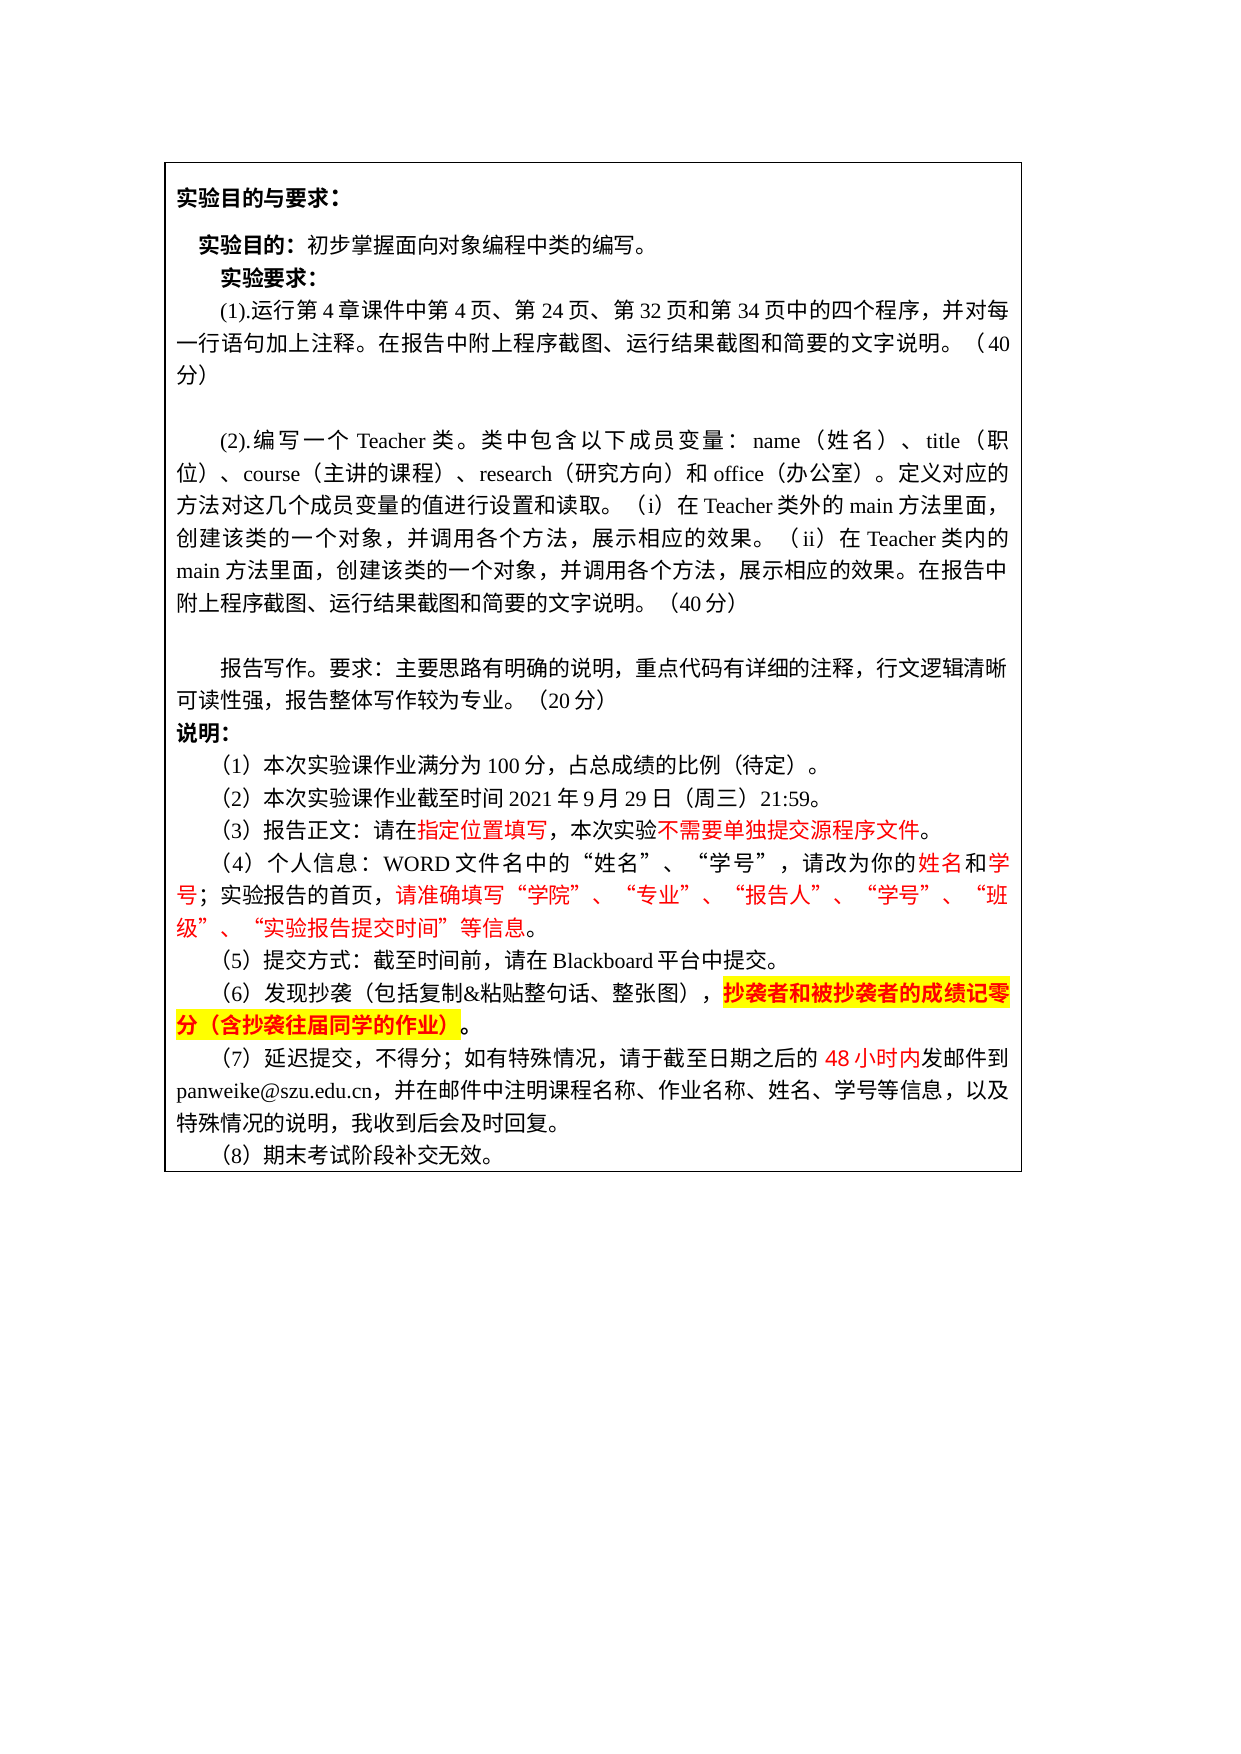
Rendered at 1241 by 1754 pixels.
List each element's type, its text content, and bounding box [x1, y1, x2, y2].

table_header 实验目的与要求： 实验目的：初步掌握面向对象编程中类的编写。 实验要求： (1).运行第4章课件中第4页、第24页、第32页和第34页中的四个程序，并对每一行语句加上注释。在报告中附上程序截图、运行结果截图和简要的文字说明。（40分） (2).编写一个Teacher类。类中包含以下成员变量：name（姓名）、title（职位）、course（主讲的课程）、research（研究方向）和office（办公室）。定义对应的方法对这几个成员变量的值进行设置和读取。（i）在Teacher类外的main方法里面，创建该类的一个对象，并调用各个方法，展示相应的效果。（ii）在Teacher类内的main方法里面，创建该类的一个对象，并调用各个方法，展示相应的效果。在报告中附上程序截图、运行结果截图和简要的文字说明。（40分） 报告写作。要求：主要思路有明确的说明，重点代码有详细的注释，行文逻辑清晰可读性强，报告整体写作较为专业。（20分） 说明： （1）本次实验课作业满分为100分，占总成绩的比例（待定）。 （2）本次实验课作业截至时间2021年9月29日（周三）21:59。 （3）报告正文：请在指定位置填写，本次实验不需要单独提交源程序文件。 （4）个人信息：WORD文件名中的“姓名”、“学号”，请改为你的姓名和学号；实验报告的首页，请准确填写“学院”、“专业”、“报告人”、“学号”、“班级”、“实验报告提交时间”等信息。 （5）提交方式：截至时间前，请在Blackboard平台中提交。 （6）发现抄袭（包括复制&粘贴整句话、整张图），抄袭者和被抄袭者的成绩记零分（含抄袭往届同学的作业）。 （7）延迟提交，不得分；如有特殊情况，请于截至日期之后的48小时内发邮件到panweike@szu.edu.cn，并在邮件中注明课程名称、作业名称、姓名、学号等信息，以及特殊情况的说明，我收到后会及时回复。 （8）期末考试阶段补交无效。 [166, 163, 1021, 1171]
